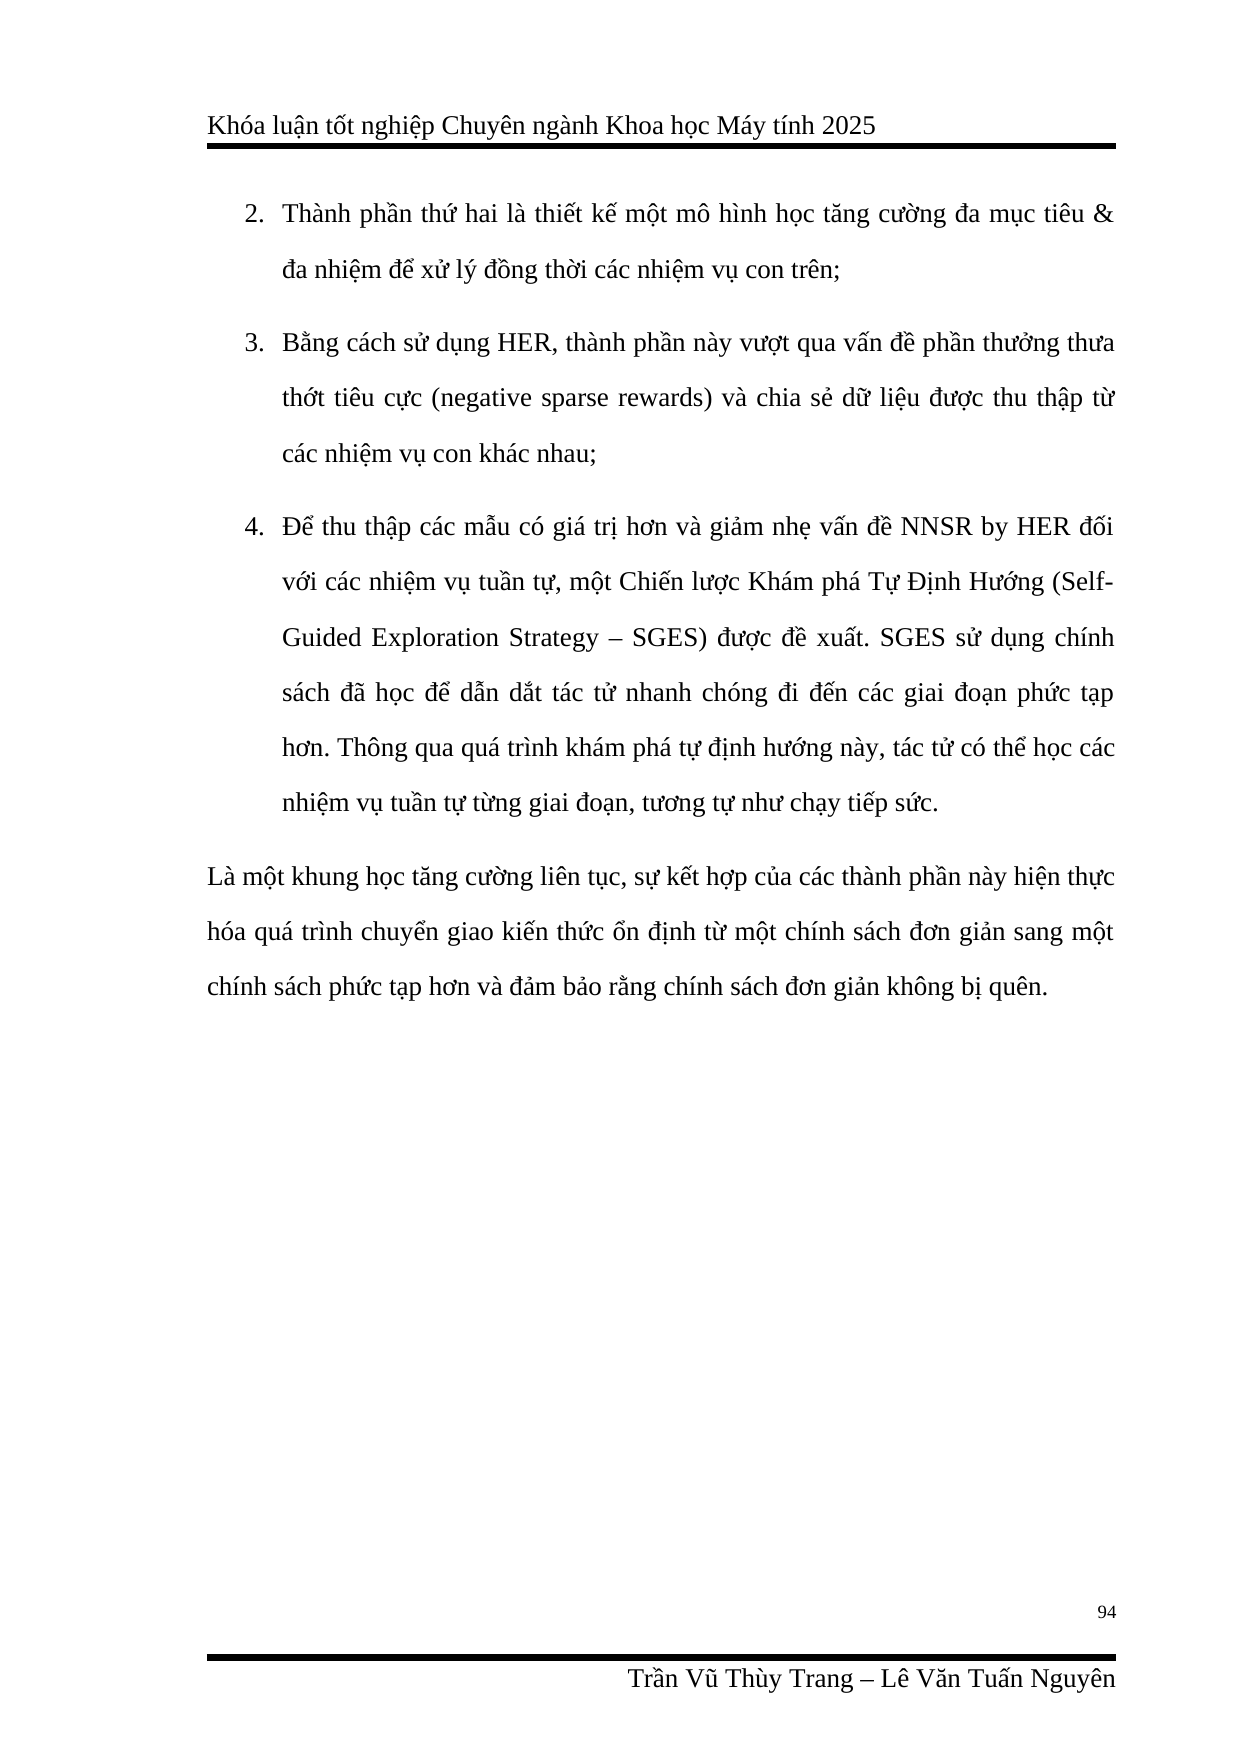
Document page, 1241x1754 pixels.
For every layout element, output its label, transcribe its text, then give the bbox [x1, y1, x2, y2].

list Để thu thập các mẫu có giá trị hơn và giảm nhẹ vấn đề NNSR by HER đối với các nhiệm vụ tuần tự, một Chiến lược Khám phá Tự Định Hướng (Self-Guided Exploration Strategy – SGES) được đề xuất. SGES sử dụng chính sách đã học để dẫn dắt tác tử nhanh chóng đi đến các giai đoạn phức tạp hơn. Thông qua quá trình khám phá tự định hướng này, tác tử có thể học các nhiệm vụ tuần tự từng giai đoạn, tương tự như chạy tiếp sức. [244, 507, 1116, 821]
list Thành phần thứ hai là thiết kế một mô hình học tăng cường đa mục tiêu & đa nhiệm để xử lý đồng thời các nhiệm vụ con trên; [244, 195, 1116, 287]
list Bằng cách sử dụng HER, thành phần này vượt qua vấn đề phần thưởng thưa thớt tiêu cực (negative sparse rewards) và chia sẻ dữ liệu được thu thập từ các nhiệm vụ con khác nhau; [244, 323, 1116, 471]
text Là một khung học tăng cường liên tục, sự kết hợp của các thành phần này hiện thực hóa quá trình chuyển giao kiến thức ổn định từ một chính sách đơn giản sang một chính sách phức tạp hơn và đảm bảo rằng chính sách đơn giản không bị quên. [207, 857, 1116, 1004]
